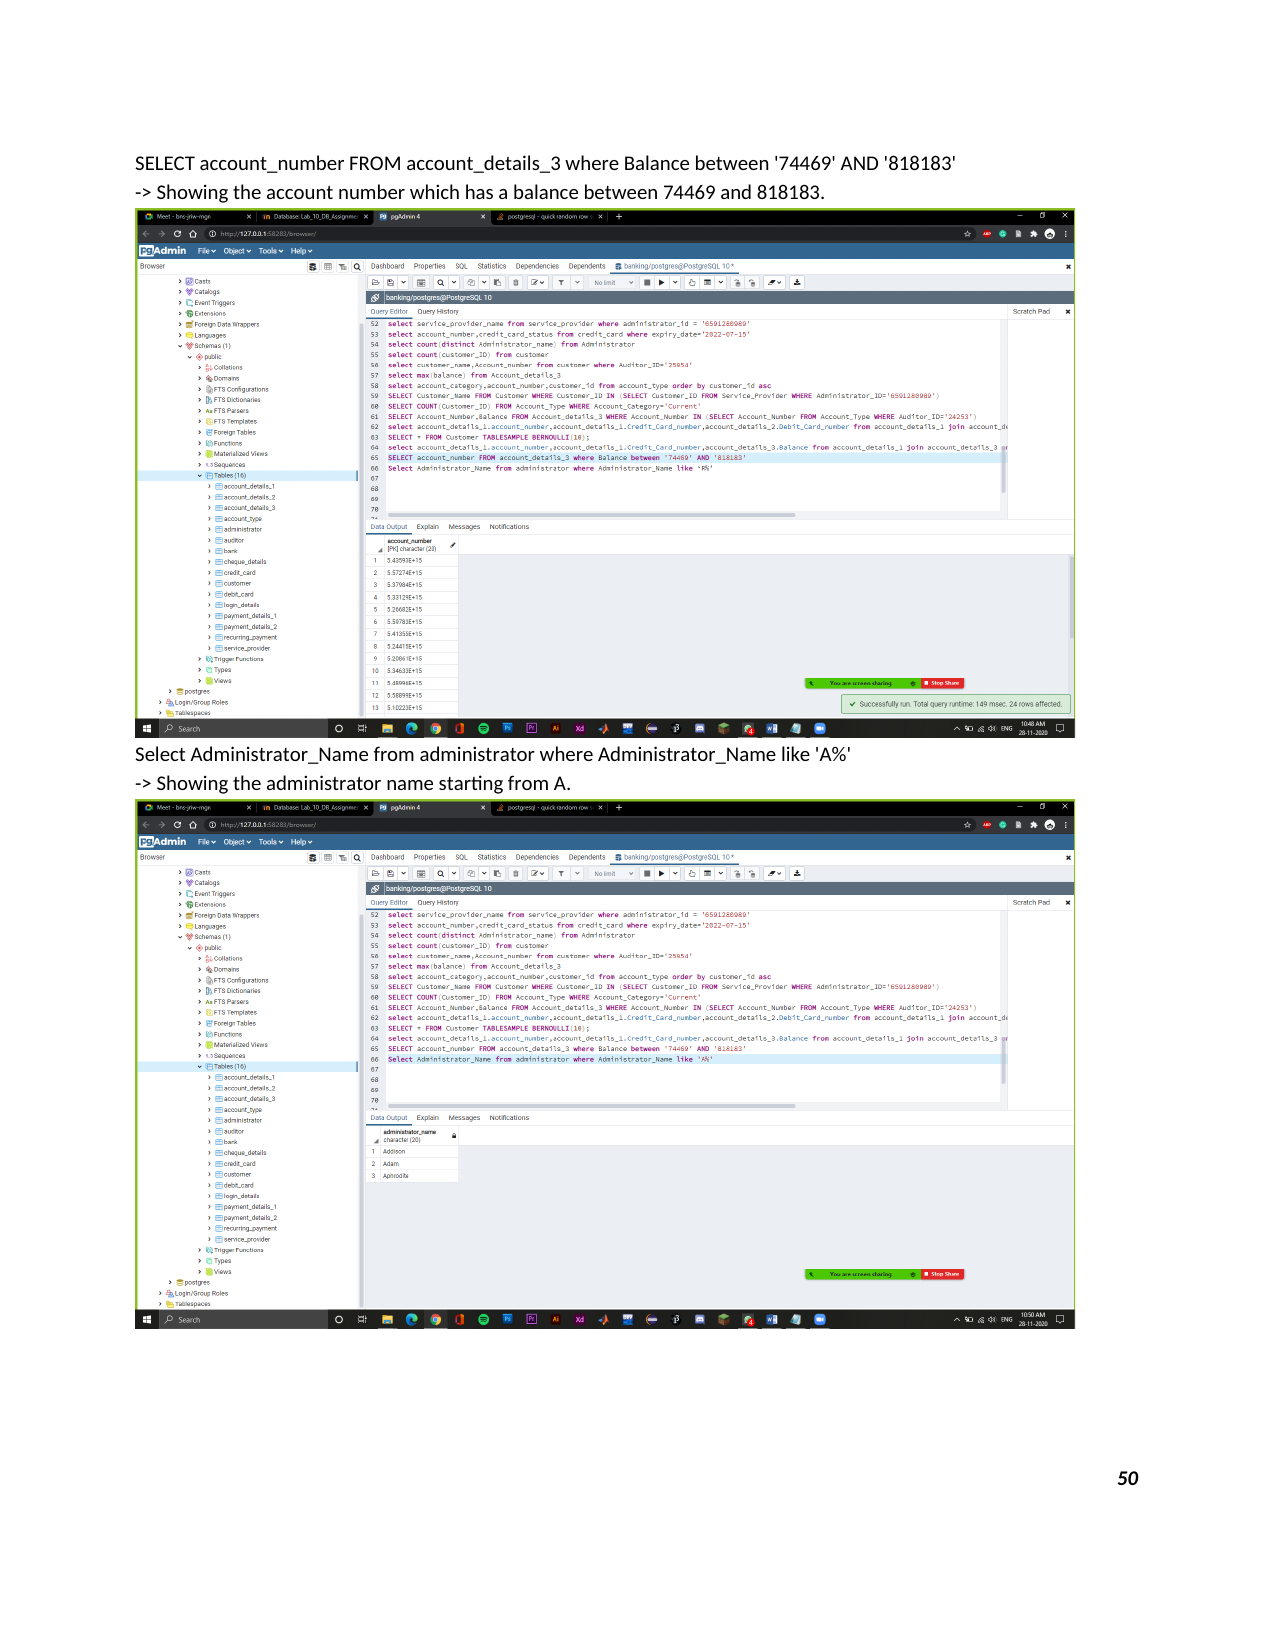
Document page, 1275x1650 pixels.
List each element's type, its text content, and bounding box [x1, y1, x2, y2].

text Select Administrator_Name from administrator where Administrator_Name like 'A%' [135, 741, 1140, 767]
picture [135, 208, 1076, 738]
text -> Showing the administrator name starting from A. [135, 770, 1140, 796]
text -> Showing the account number which has a balance between 74469 and 818183. [135, 179, 1140, 204]
picture [135, 799, 1076, 1329]
text SELECT account_number FROM account_details_3 where Balance between '74469' AND '818183' [135, 150, 1140, 175]
